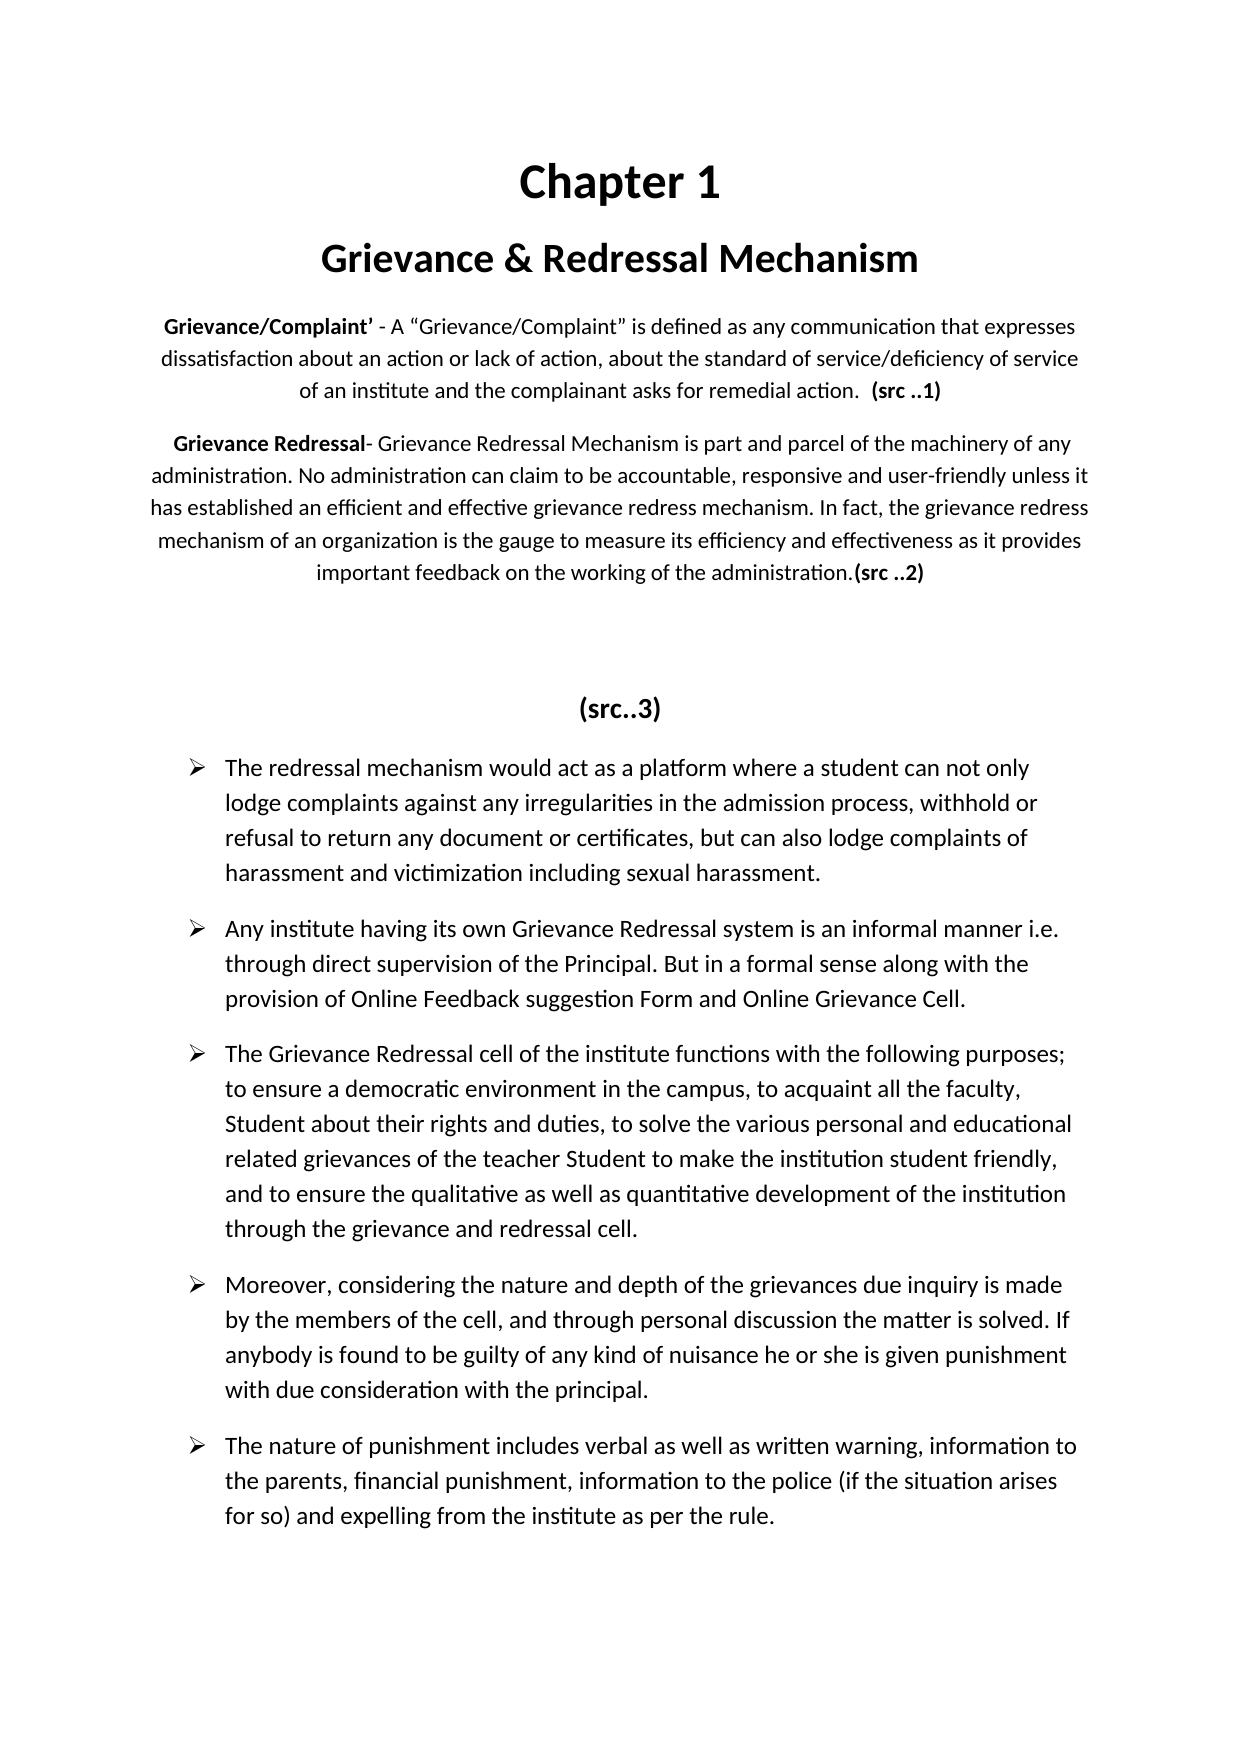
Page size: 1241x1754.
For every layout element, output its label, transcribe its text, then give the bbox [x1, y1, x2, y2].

list Moreover, considering the nature and depth of the grievances due inquiry is made by the members of the cell, and through personal discussion the matter is solved. If anybody is found to be guilty of any kind of nuisance he or she is given punishment with due consideration with the principal. [187, 1269, 1090, 1405]
list Any institute having its own Grievance Redressal system is an informal manner i.e. through direct supervision of the Principal. But in a formal sense along with the provision of Online Feedback suggestion Form and Online Grievance Cell. [187, 913, 1090, 1013]
list The Grievance Redressal cell of the institute functions with the following purposes; to ensure a democratic environment in the campus, to acquaint all the faculty, Student about their rights and duties, to solve the various personal and educational related grievances of the teacher Student to make the institution student friendly, and to ensure the qualitative as well as quantitative development of the institution through the grievance and redressal cell. [187, 1039, 1090, 1244]
text Grievance Redressal- Grievance Redressal Mechanism is part and parcel of the machinery of any administration. No administration can claim to be accountable, responsive and user-friendly unless it has established an efficient and effective grievance redress mechanism. In fact, the grievance redress mechanism of an organization is the gauge to measure its efficiency and effectiveness as it provides important feedback on the working of the administration.(src ..2) [150, 429, 1090, 586]
text Grievance/Complaint’ - A “Grievance/Complaint” is defined as any communication that expresses dissatisfaction about an action or lack of action, about the standard of service/deficiency of service of an institute and the complainant asks for remedial action. (src ..1) [150, 312, 1090, 404]
text Chapter 1 [150, 150, 1090, 211]
list The nature of punishment includes verbal as well as written warning, information to the parents, financial punishment, information to the police (if the situation arises for so) and expelling from the institute as per the rule. [187, 1430, 1090, 1531]
list The redressal mechanism would act as a platform where a student can not only lodge complaints against any irregularities in the admission process, withhold or refusal to return any document or certificates, but can also lodge complaints of harassment and victimization including sexual harassment. [187, 752, 1090, 887]
text (src..3) [150, 690, 1090, 726]
text Grievance & Redressal Mechanism [150, 232, 1090, 283]
